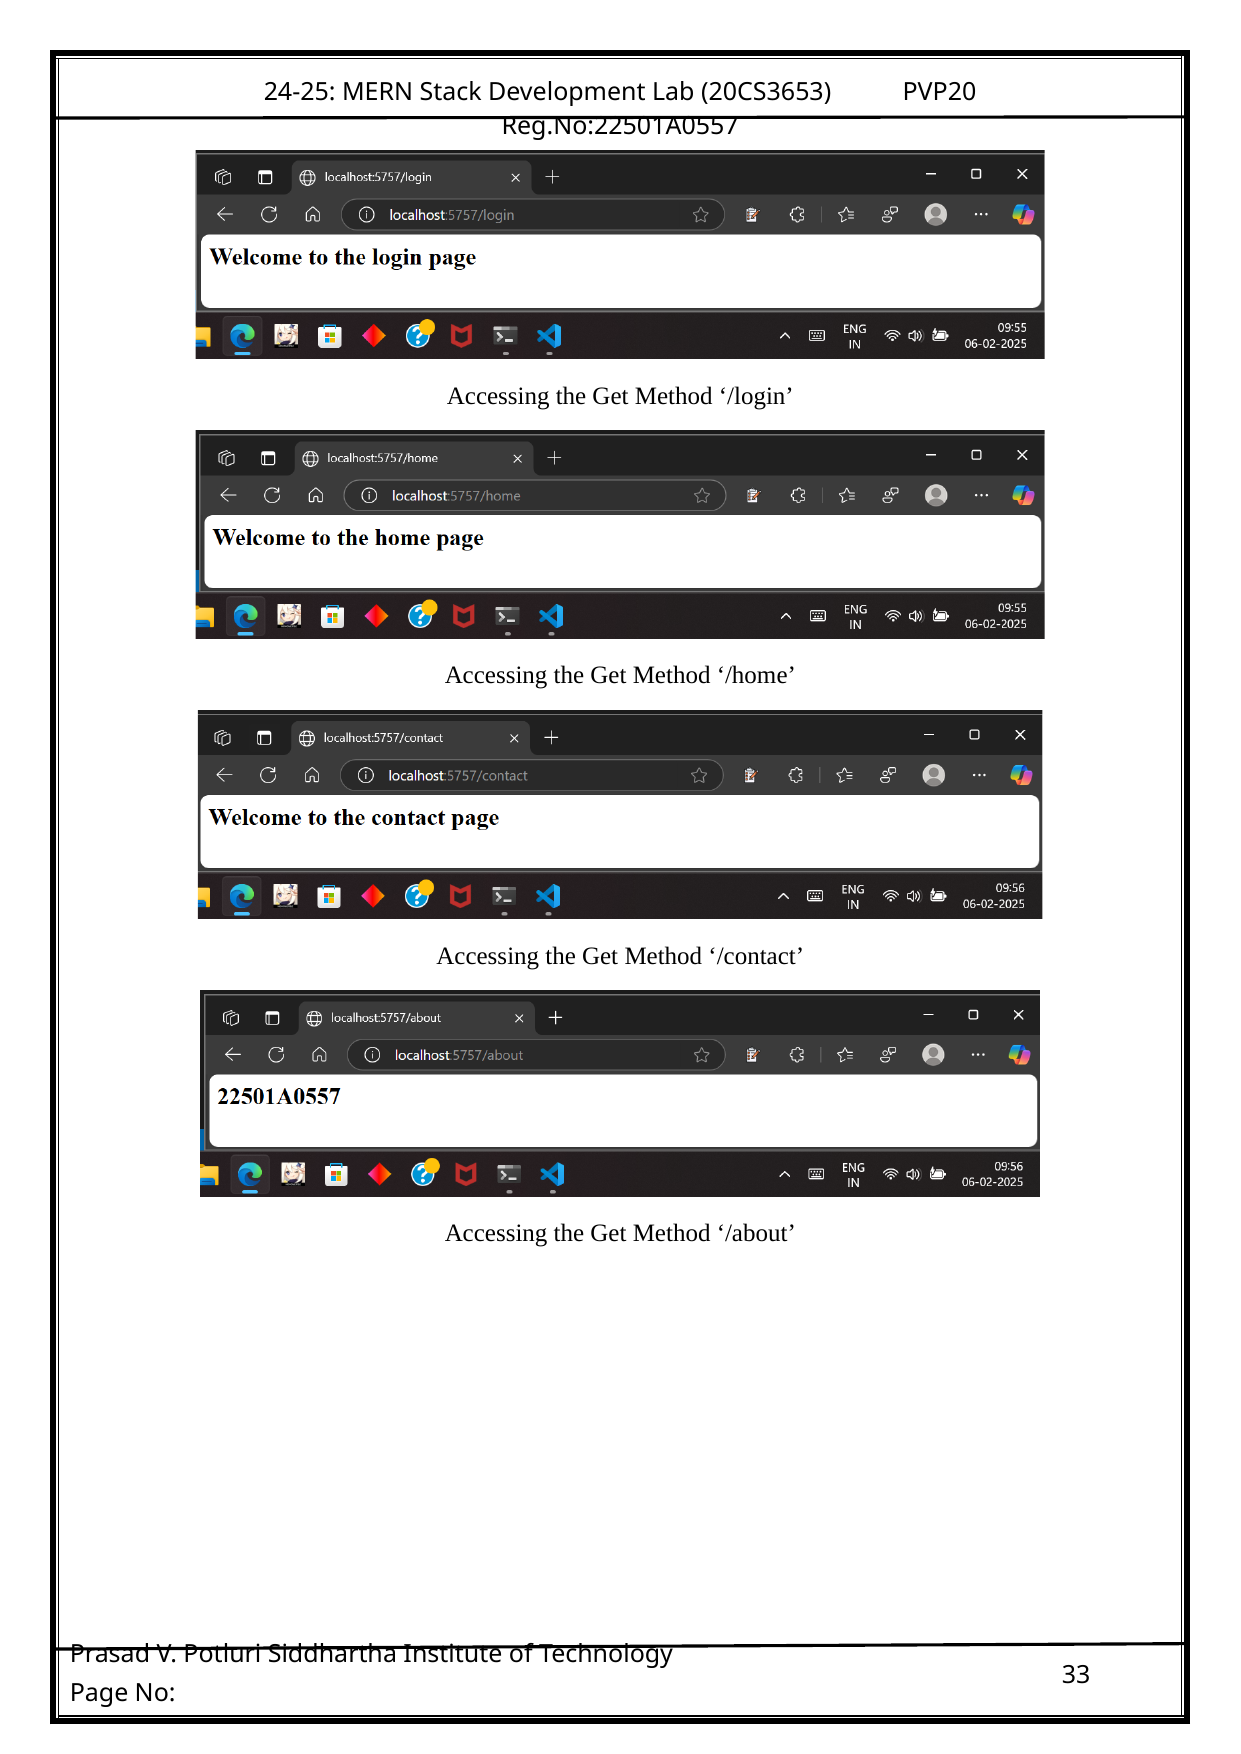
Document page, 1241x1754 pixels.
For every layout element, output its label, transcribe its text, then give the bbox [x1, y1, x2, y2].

text Accessing the Get Method ‘/about’ [150, 1218, 1090, 1247]
picture [195, 430, 1045, 639]
picture [197, 710, 1043, 919]
text Accessing the Get Method ‘/home’ [150, 660, 1090, 689]
text Accessing the Get Method ‘/login’ [150, 381, 1090, 409]
picture [195, 150, 1045, 359]
picture [200, 990, 1040, 1197]
text Accessing the Get Method ‘/contact’ [150, 941, 1090, 969]
